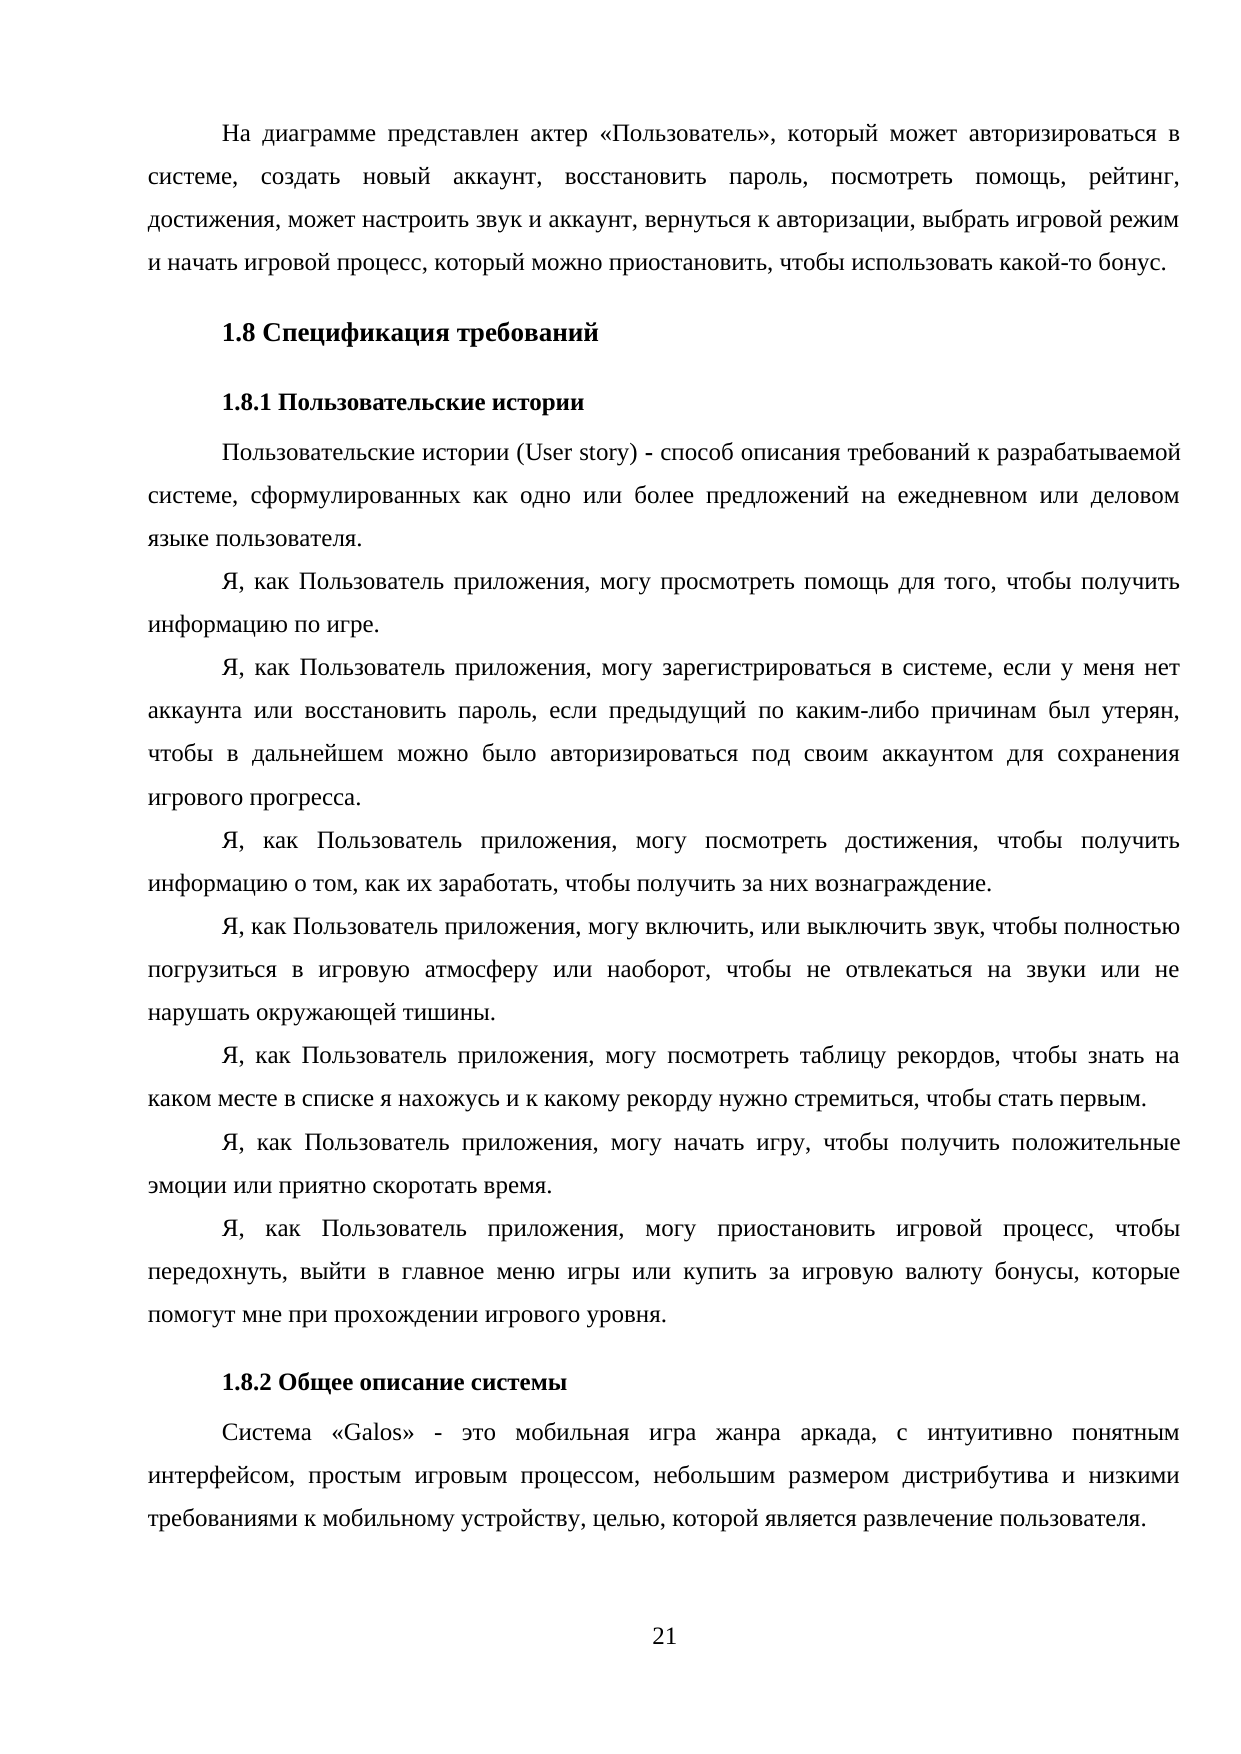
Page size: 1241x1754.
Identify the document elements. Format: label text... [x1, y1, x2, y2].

text Я, как Пользователь приложения, могу приостановить игровой процесс, чтобы передохнуть, выйти в главное меню игры или купить за игровую валюту бонусы, которые помогут мне при прохождении игрового уровня. [148, 1213, 1181, 1328]
subtitle 1.8 Спецификация требований [148, 316, 1181, 347]
text 1.8.1 Пользовательские истории [148, 387, 1181, 416]
text Система «Galos» - это мобильная игра жанра аркада, с интуитивно понятным интерфейсом, простым игровым процессом, небольшим размером дистрибутива и низкими требованиями к мобильному устройству, целью, которой является развлечение пользователя. [148, 1417, 1181, 1532]
text Я, как Пользователь приложения, могу посмотреть таблицу рекордов, чтобы знать на каком месте в списке я нахожусь и к какому рекорду нужно стремиться, чтобы стать первым. [148, 1040, 1181, 1112]
text Я, как Пользователь приложения, могу просмотреть помощь для того, чтобы получить информацию по игре. [148, 566, 1181, 638]
text На диаграмме представлен актер «Пользователь», который может авторизироваться в системе, создать новый аккаунт, восстановить пароль, посмотреть помощь, рейтинг, достижения, может настроить звук и аккаунт, вернуться к авторизации, выбрать игровой режим и начать игровой процесс, который можно приостановить, чтобы использовать какой-то бонус. [148, 118, 1181, 276]
text Я, как Пользователь приложения, могу зарегистрироваться в системе, если у меня нет аккаунта или восстановить пароль, если предыдущий по каким-либо причинам был утерян, чтобы в дальнейшем можно было авторизироваться под своим аккаунтом для сохранения игрового прогресса. [148, 652, 1181, 810]
text 1.8.2 Общее описание системы [148, 1367, 1181, 1396]
text Пользовательские истории (User story) - способ описания требований к разрабатываемой системе, сформулированных как одно или более предложений на ежедневном или деловом языке пользователя. [148, 437, 1181, 552]
text Я, как Пользователь приложения, могу посмотреть достижения, чтобы получить информацию о том, как их заработать, чтобы получить за них вознаграждение. [148, 825, 1181, 897]
text Я, как Пользователь приложения, могу начать игру, чтобы получить положительные эмоции или приятно скоротать время. [148, 1127, 1181, 1198]
text Я, как Пользователь приложения, могу включить, или выключить звук, чтобы полностью погрузиться в игровую атмосферу или наоборот, чтобы не отвлекаться на звуки или не нарушать окружающей тишины. [148, 911, 1181, 1026]
